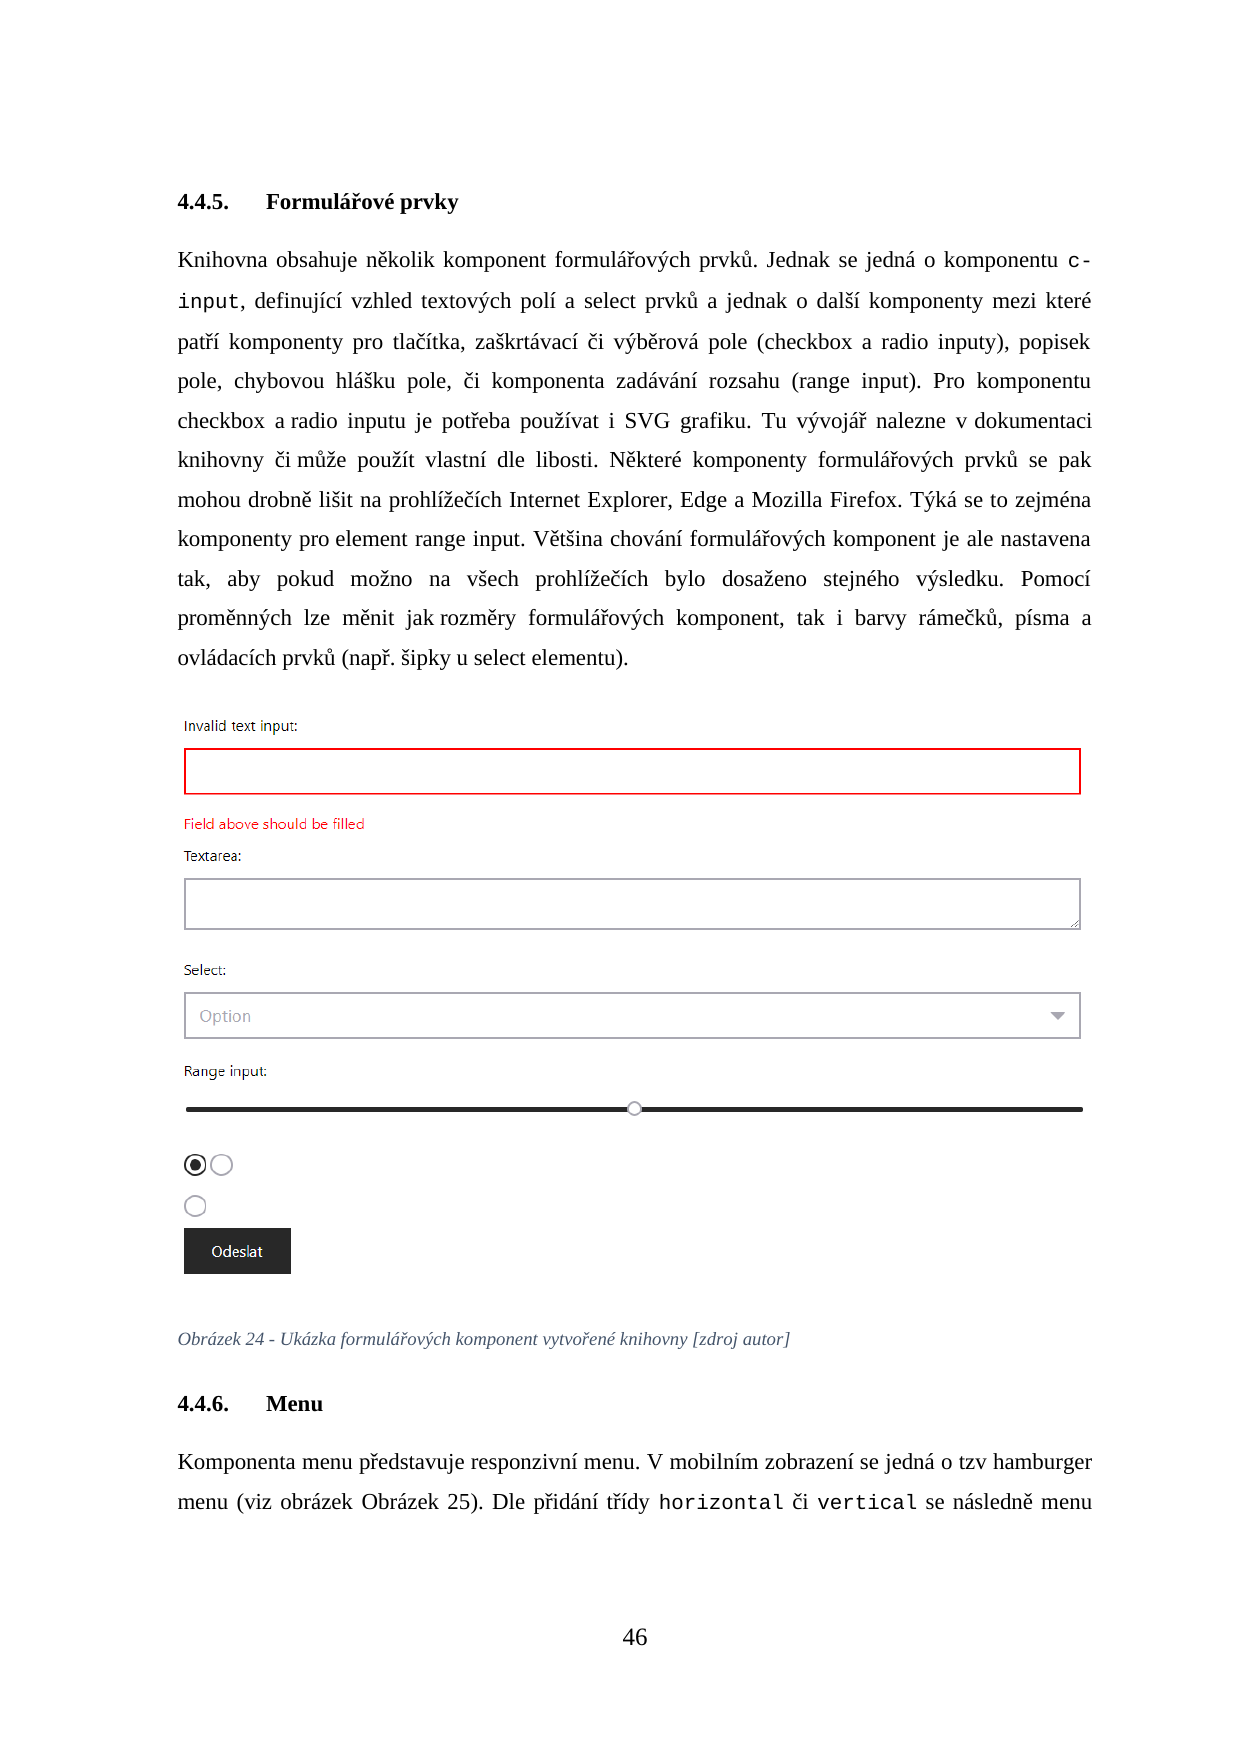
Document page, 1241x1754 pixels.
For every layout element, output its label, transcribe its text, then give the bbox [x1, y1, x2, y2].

text Knihovna obsahuje několik komponent formulářových prvků. Jednak se jedná o komponentu c-input, definující vzhled textových polí a select prvků a jednak o další komponenty mezi které patří komponenty pro tlačítka, zaškrtávací či výběrová pole (checkbox a radio inputy), popisek pole, chybovou hlášku pole, či komponenta zadávání rozsahu (range input). Pro komponentu checkbox a radio inputu je potřeba používat i SVG grafiku. Tu vývojář nalezne v dokumentaci knihovny či může použít vlastní dle libosti. Některé komponenty formulářových prvků se pak mohou drobně lišit na prohlížečích Internet Explorer, Edge a Mozilla Firefox. Týká se to zejména komponenty pro element range input. Většina chování formulářových komponent je ale nastavena tak, aby pokud možno na všech prohlížečích bylo dosaženo stejného výsledku. Pomocí proměnných lze měnit jak rozměry formulářových komponent, tak i barvy rámečků, písma a ovládacích prvků (např. šipky u select elementu). [177, 247, 1092, 670]
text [177, 1448, 1092, 1515]
list Menu [177, 1390, 1092, 1416]
list Formulářové prvky [177, 188, 1092, 215]
picture [177, 708, 1093, 1286]
